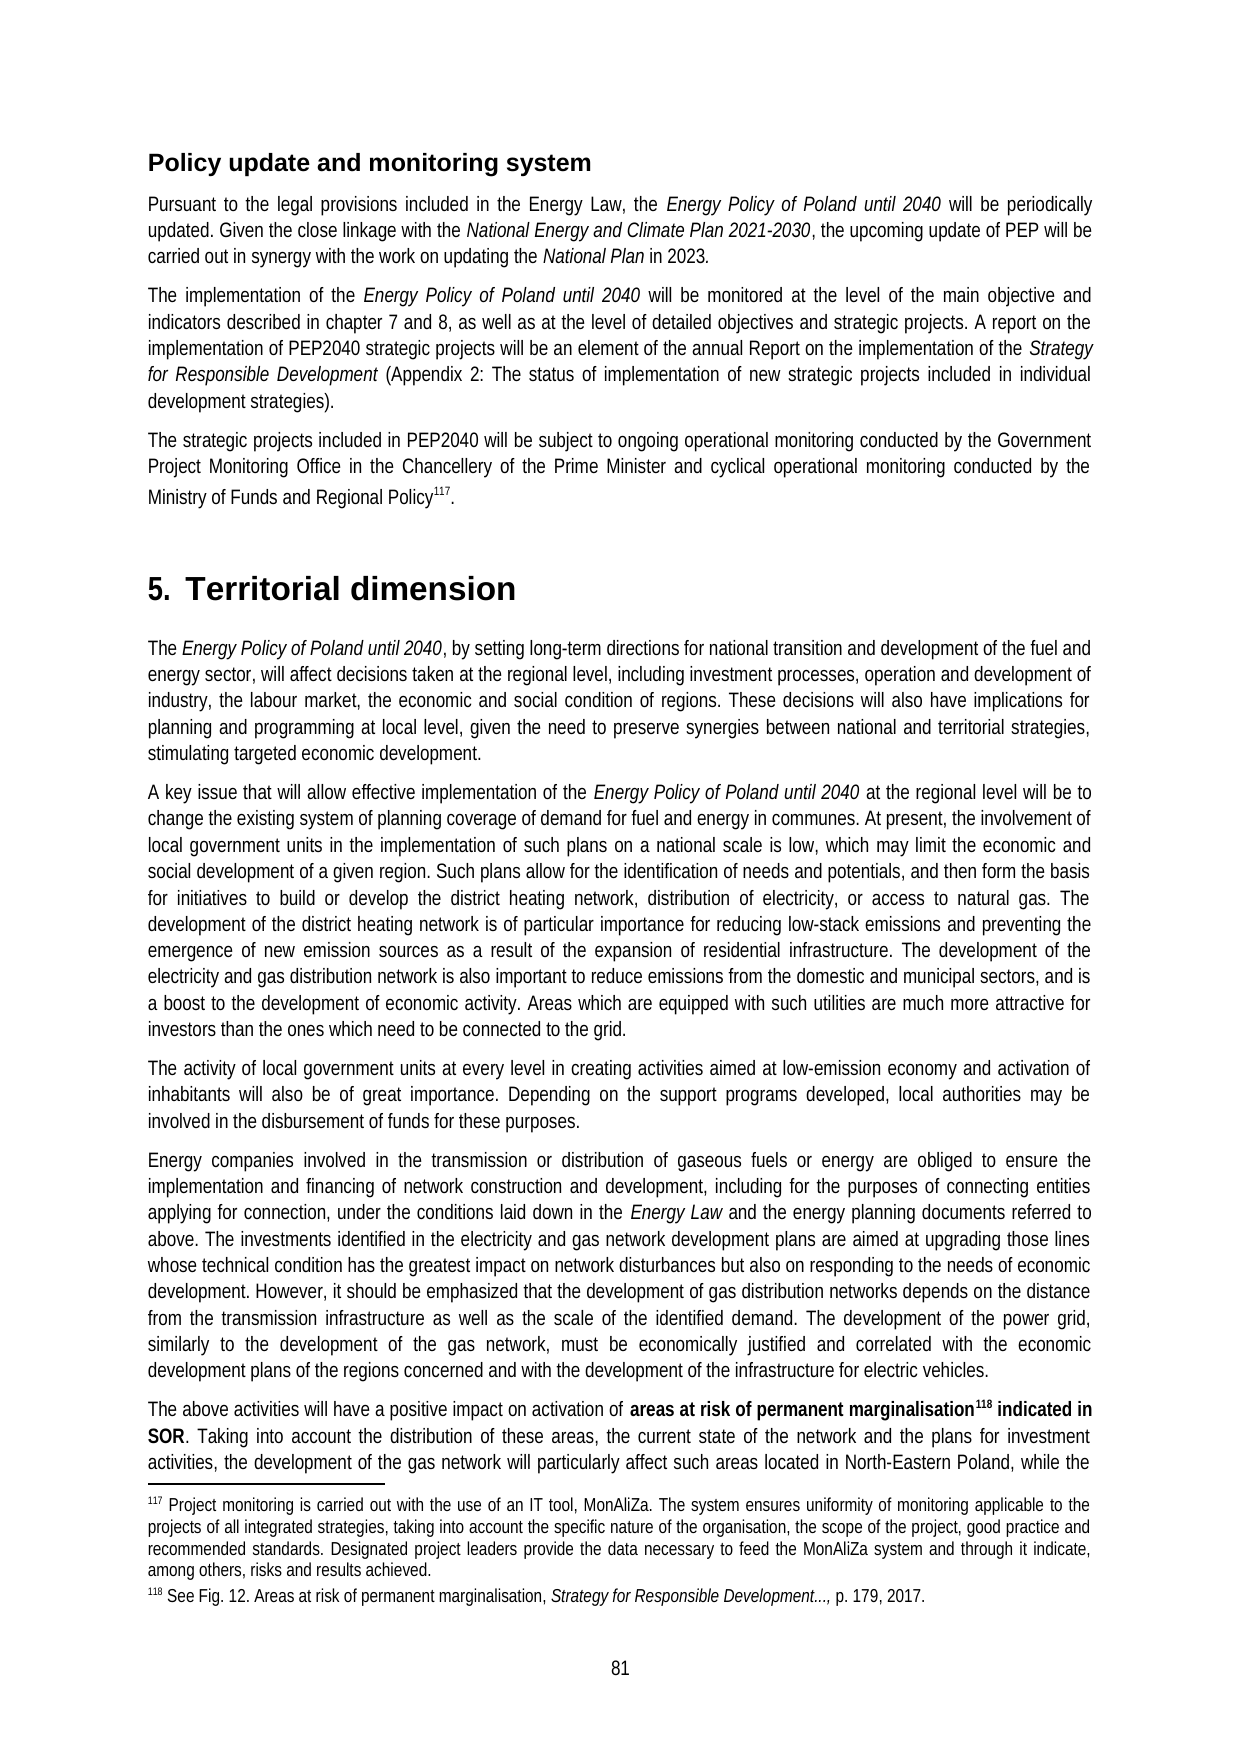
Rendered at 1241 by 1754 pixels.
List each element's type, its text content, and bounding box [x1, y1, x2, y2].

subtitle Territorial dimension [148, 568, 1093, 607]
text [148, 1397, 1093, 1474]
text The implementation of the Energy Policy of Poland until 2040 will be monitored at the level of the main objective and indicators described in chapter 7 and 8, as well as at the level of detailed objectives and strategic projects. A report on the implementation of PEP2040 strategic projects will be an element of the annual Report on the implementation of the Strategy for Responsible Development (Appendix 2: The status of implementation of new strategic projects included in individual development strategies). [148, 283, 1093, 413]
text The activity of local government units at every level in creating activities aimed at low-emission economy and activation of inhabitants will also be of great importance. Depending on the support programs developed, local authorities may be involved in the disbursement of funds for these purposes. [148, 1056, 1093, 1133]
text Energy companies involved in the transmission or distribution of gaseous fuels or energy are obliged to ensure the implementation and financing of network construction and development, including for the purposes of connecting entities applying for connection, under the conditions laid down in the Energy Law and the energy planning documents referred to above. The investments identified in the electricity and gas network development plans are aimed at upgrading those lines whose technical condition has the greatest impact on network disturbances but also on responding to the needs of economic development. However, it should be emphasized that the development of gas distribution networks depends on the distance from the transmission infrastructure as well as the scale of the identified demand. The development of the power grid, similarly to the development of the gas network, must be economically justified and correlated with the economic development plans of the regions concerned and with the development of the infrastructure for electric vehicles. [148, 1148, 1093, 1382]
text The strategic projects included in PEP2040 will be subject to ongoing operational monitoring conducted by the Government Project Monitoring Office in the Chancellery of the Prime Minister and cyclical operational monitoring conducted by the Ministry of Funds and Regional Policy. [148, 427, 1093, 509]
text The Energy Policy of Poland until 2040, by setting long-term directions for national transition and development of the fuel and energy sector, will affect decisions taken at the regional level, including investment processes, operation and development of industry, the labour market, the economic and social condition of regions. These decisions will also have implications for planning and programming at local level, given the need to preserve synergies between national and territorial strategies, stimulating targeted economic development. [148, 636, 1093, 765]
text A key issue that will allow effective implementation of the Energy Policy of Poland until 2040 at the regional level will be to change the existing system of planning coverage of demand for fuel and energy in communes. At present, the involvement of local government units in the implementation of such plans on a national scale is low, which may limit the economic and social development of a given region. Such plans allow for the identification of needs and potentials, and then form the basis for initiatives to build or develop the district heating network, distribution of electricity, or access to natural gas. The development of the district heating network is of particular importance for reducing low-stack emissions and preventing the emergence of new emission sources as a result of the expansion of residential infrastructure. The development of the electricity and gas distribution network is also important to reduce emissions from the domestic and municipal sectors, and is a boost to the development of economic activity. Areas which are equipped with such utilities are much more attractive for investors than the ones which need to be connected to the grid. [148, 780, 1093, 1041]
subtitle Policy update and monitoring system [148, 148, 1093, 176]
text Pursuant to the legal provisions included in the Energy Law, the Energy Policy of Poland until 2040 will be periodically updated. Given the close linkage with the National Energy and Climate Plan 2021-2030, the upcoming update of PEP will be carried out in synergy with the work on updating the National Plan in 2023. [148, 192, 1093, 268]
